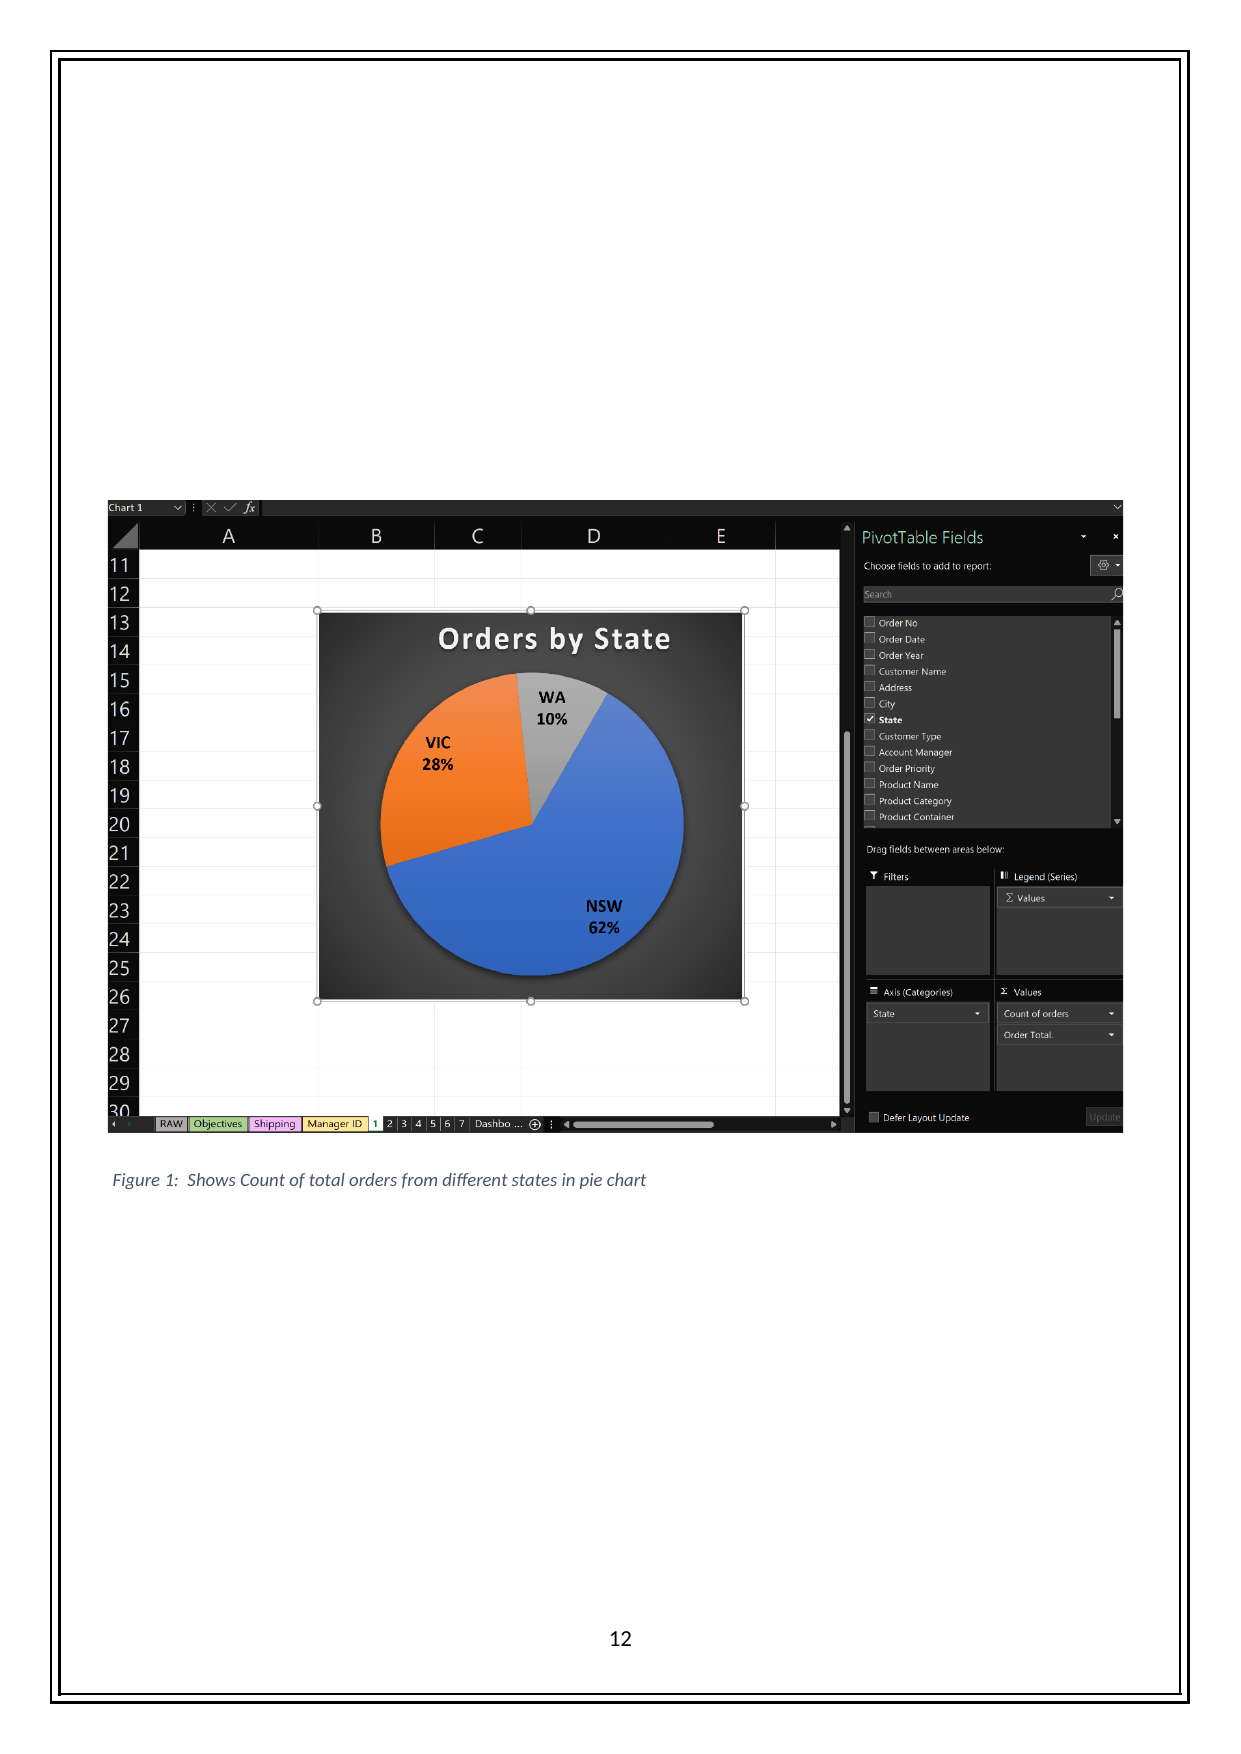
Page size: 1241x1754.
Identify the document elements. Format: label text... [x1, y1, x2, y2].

text Figure 1: Shows Count of total orders from different states in pie chart [112, 1168, 1128, 1191]
picture [107, 500, 1124, 1133]
